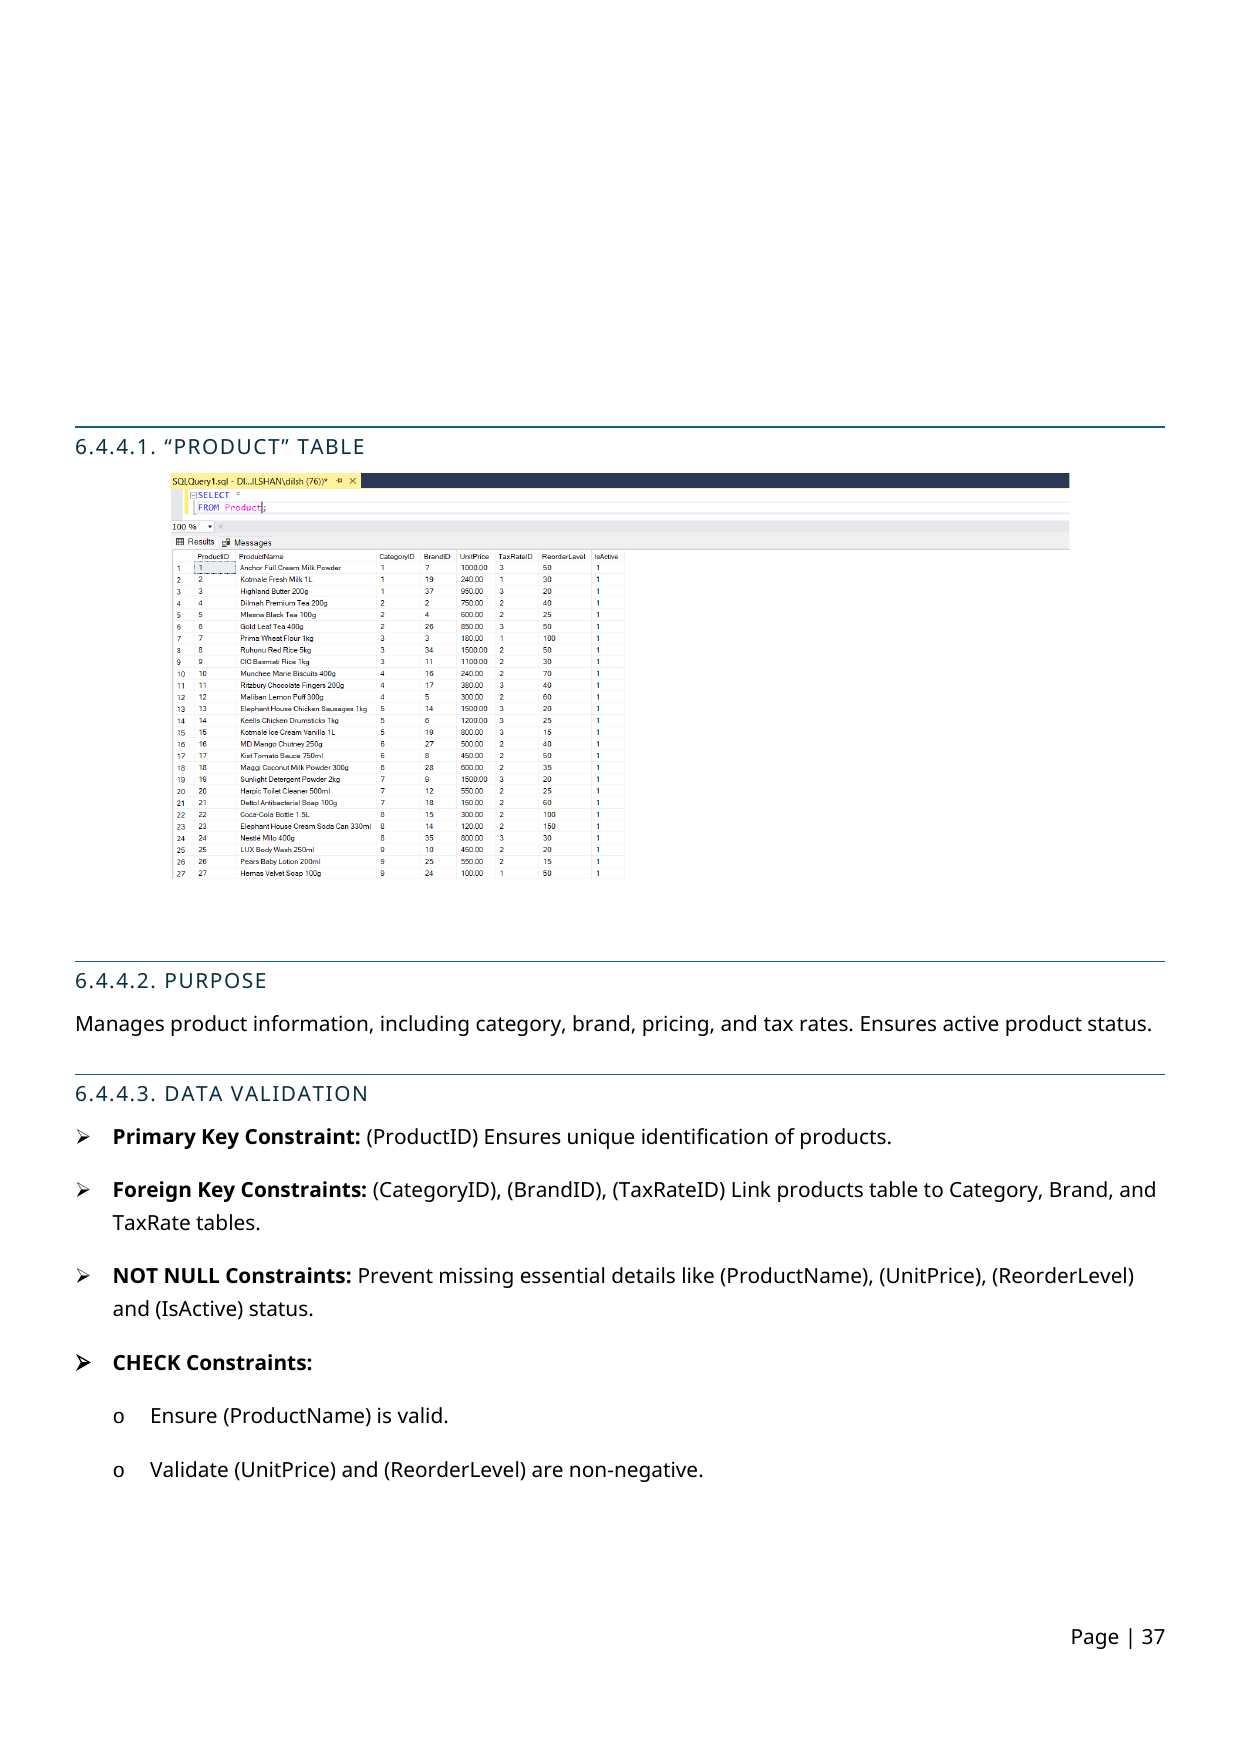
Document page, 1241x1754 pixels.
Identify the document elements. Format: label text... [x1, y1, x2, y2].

subtitle 6.4.4.1. “product” table [75, 428, 1165, 460]
picture [170, 473, 1070, 879]
list Ensure (ProductName) is valid. [112, 1401, 1165, 1430]
list CHECK Constraints: [75, 1348, 1165, 1376]
subtitle 6.4.4.3. data validation [75, 1075, 1165, 1108]
list Foreign Key Constraints: (CategoryID), (BrandID), (TaxRateID) Link products table to Category, Brand, and TaxRate tables. [75, 1176, 1165, 1237]
subtitle 6.4.4.2. purpose [75, 962, 1165, 995]
list NOT NULL Constraints: Prevent missing essential details like (ProductName), (UnitPrice), (ReorderLevel) and (IsActive) status. [75, 1262, 1165, 1323]
list Validate (UnitPrice) and (ReorderLevel) are non-negative. [112, 1455, 1165, 1483]
list Primary Key Constraint: (ProductID) Ensures unique identification of products. [75, 1122, 1165, 1151]
text Manages product information, including category, brand, pricing, and tax rates. Ensures active product status. [75, 1009, 1165, 1038]
